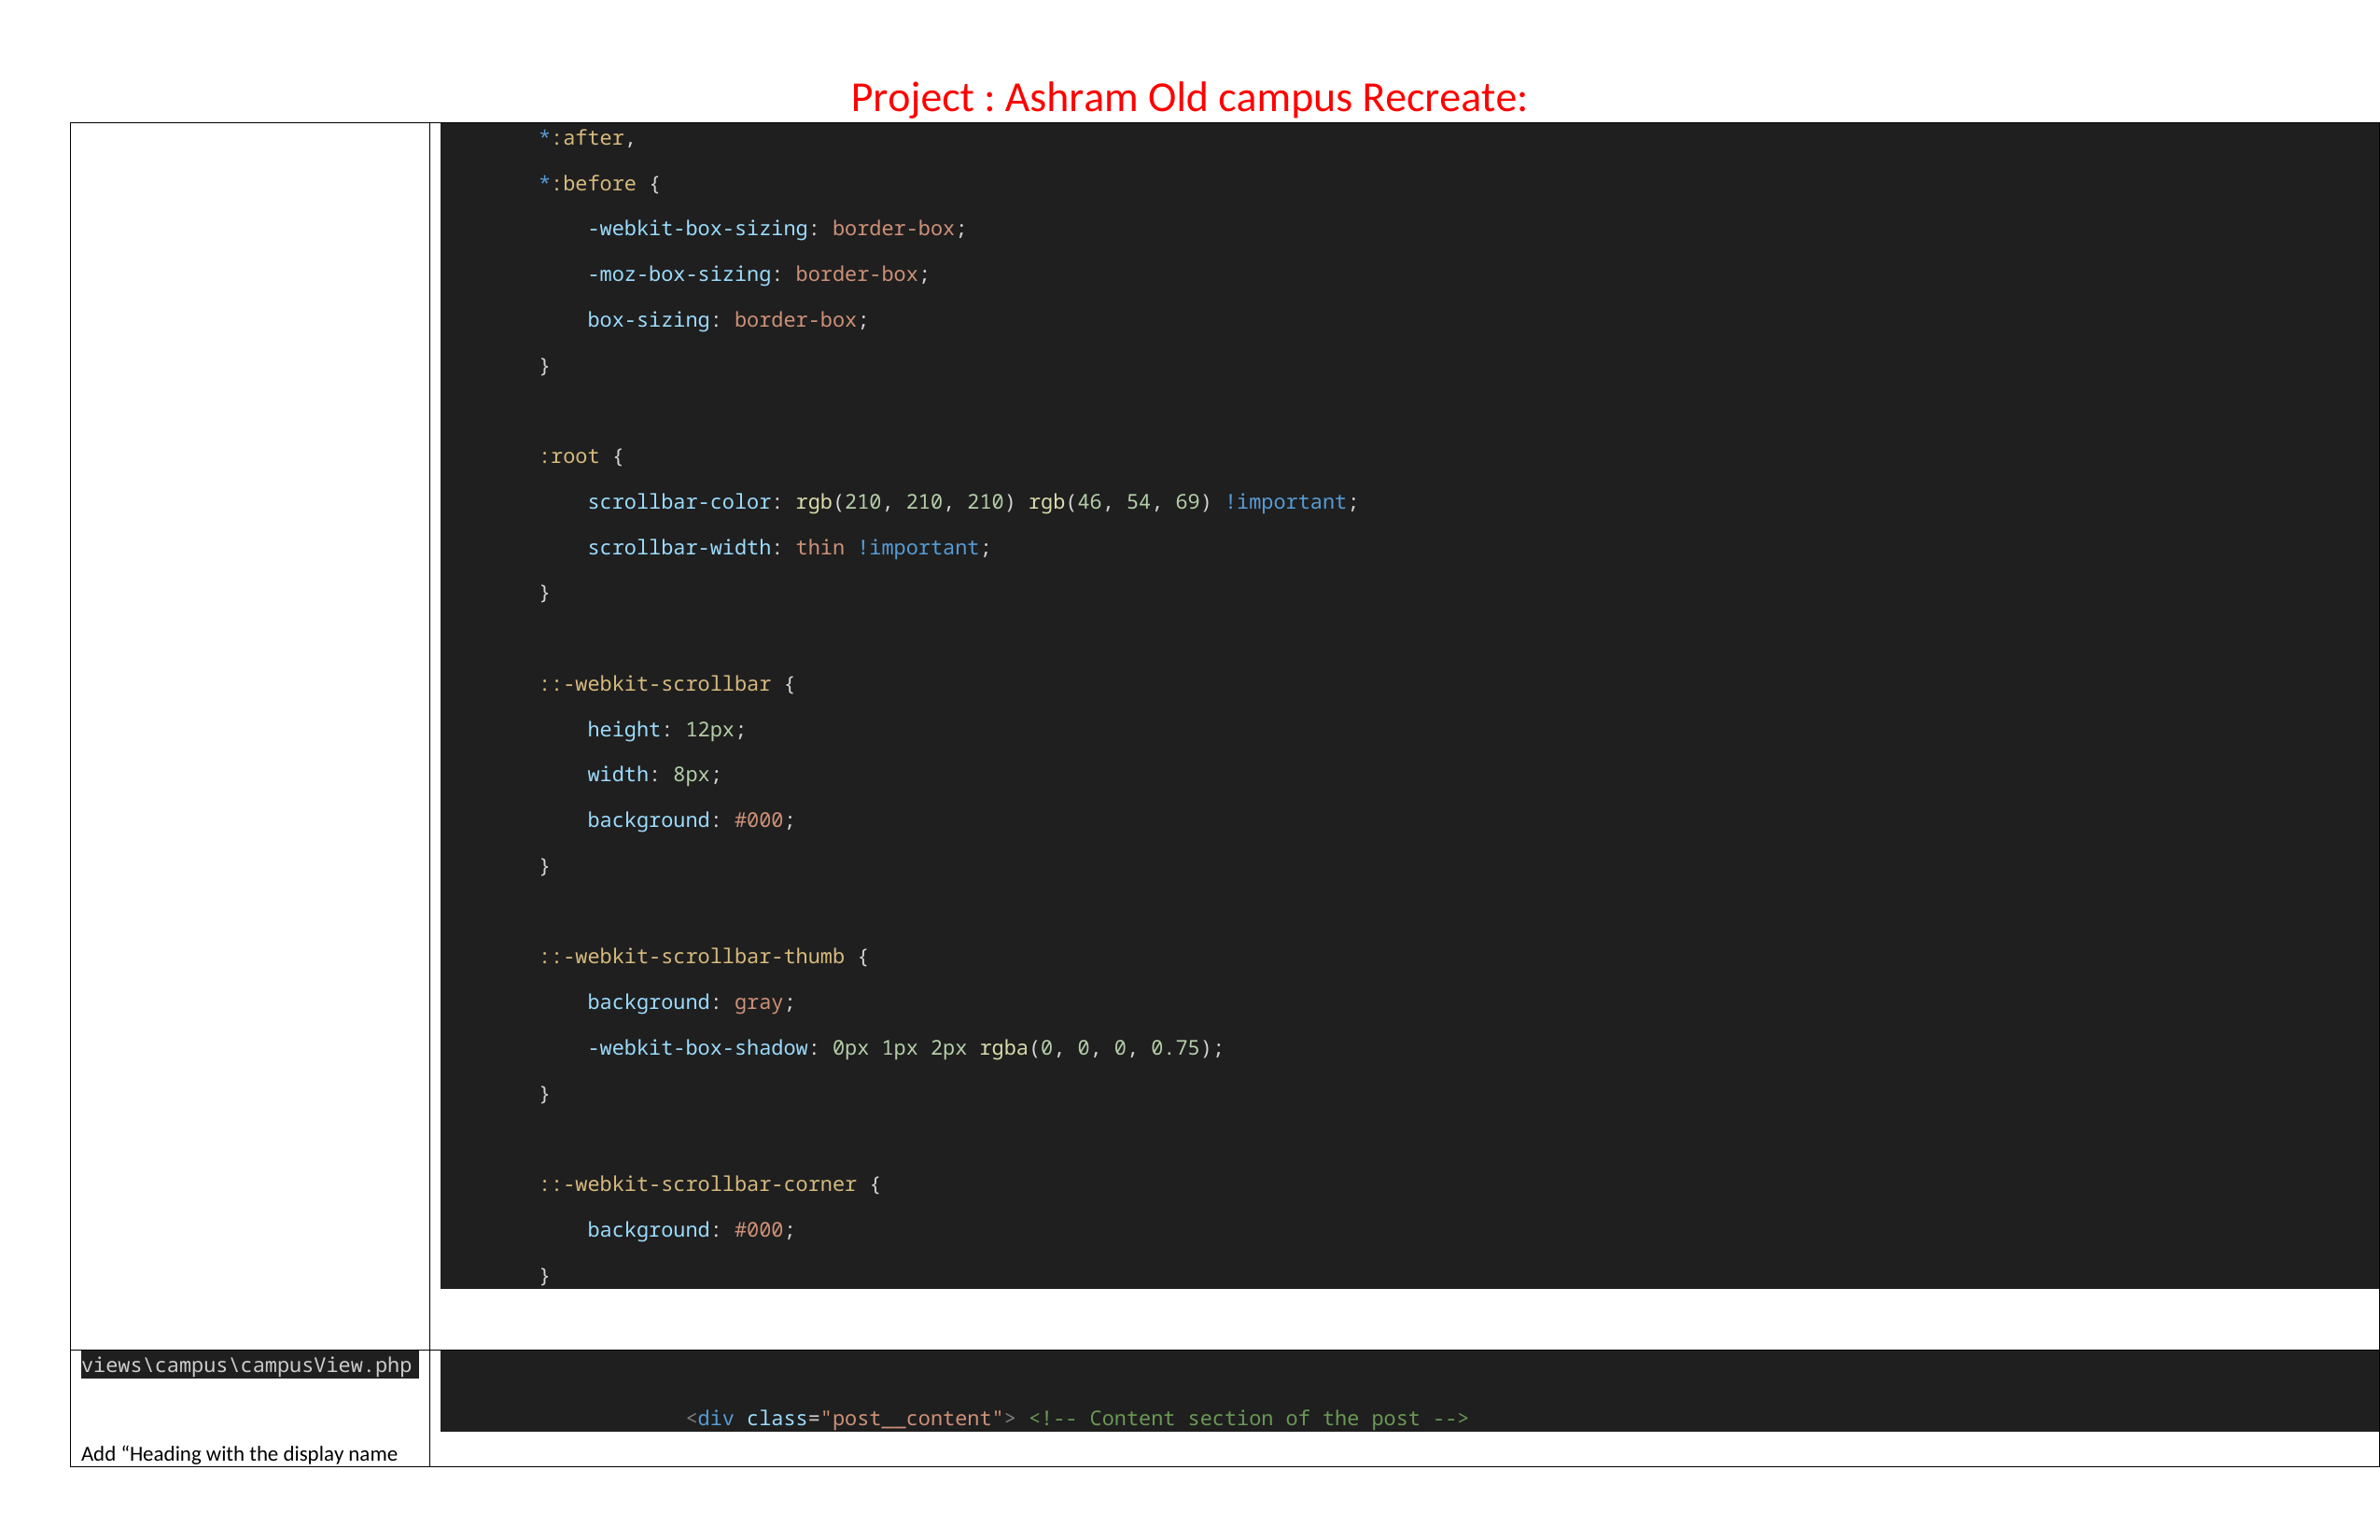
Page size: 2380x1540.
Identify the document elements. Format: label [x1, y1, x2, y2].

table_cell [71, 123, 429, 1350]
table_cell [430, 123, 2379, 1350]
table_cell [71, 1351, 429, 1466]
table_cell [430, 1351, 2379, 1466]
